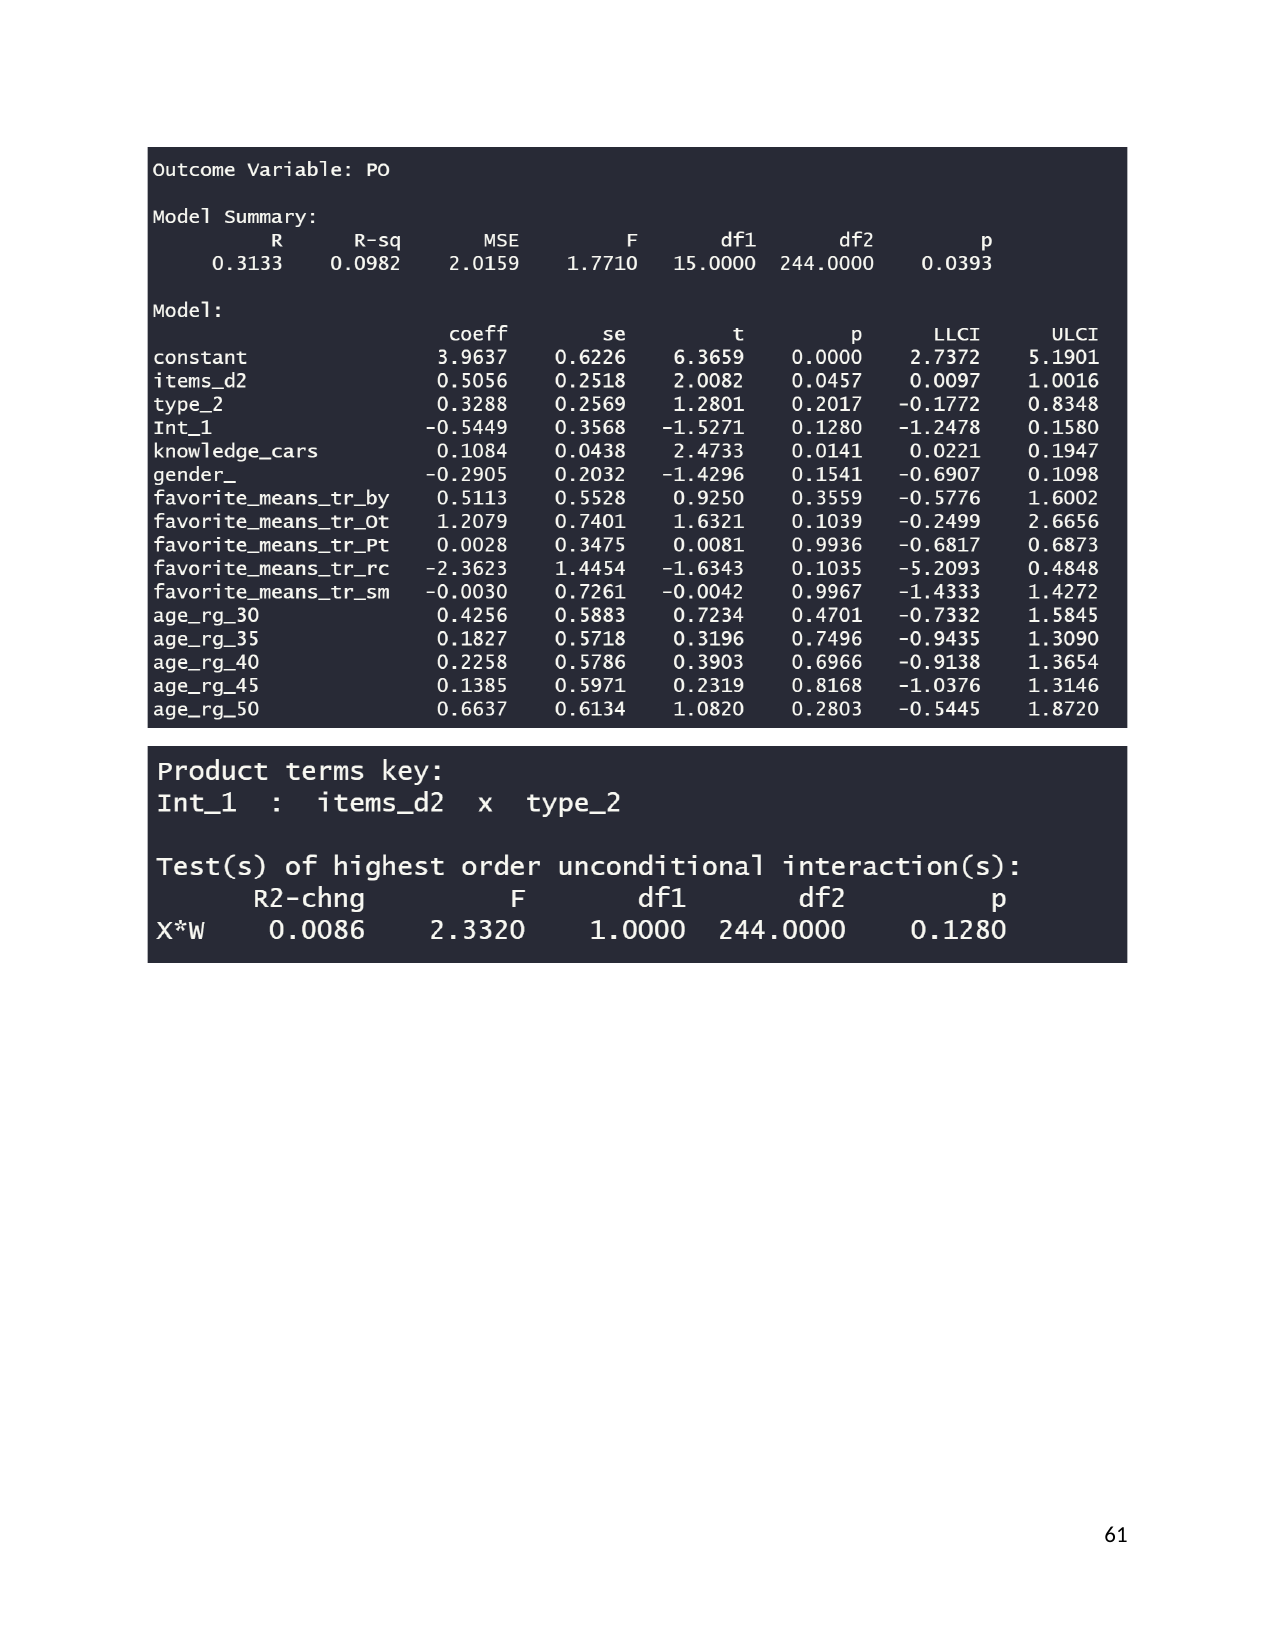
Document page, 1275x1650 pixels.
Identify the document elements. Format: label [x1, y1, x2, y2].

picture [147, 147, 1128, 728]
picture [147, 746, 1128, 963]
